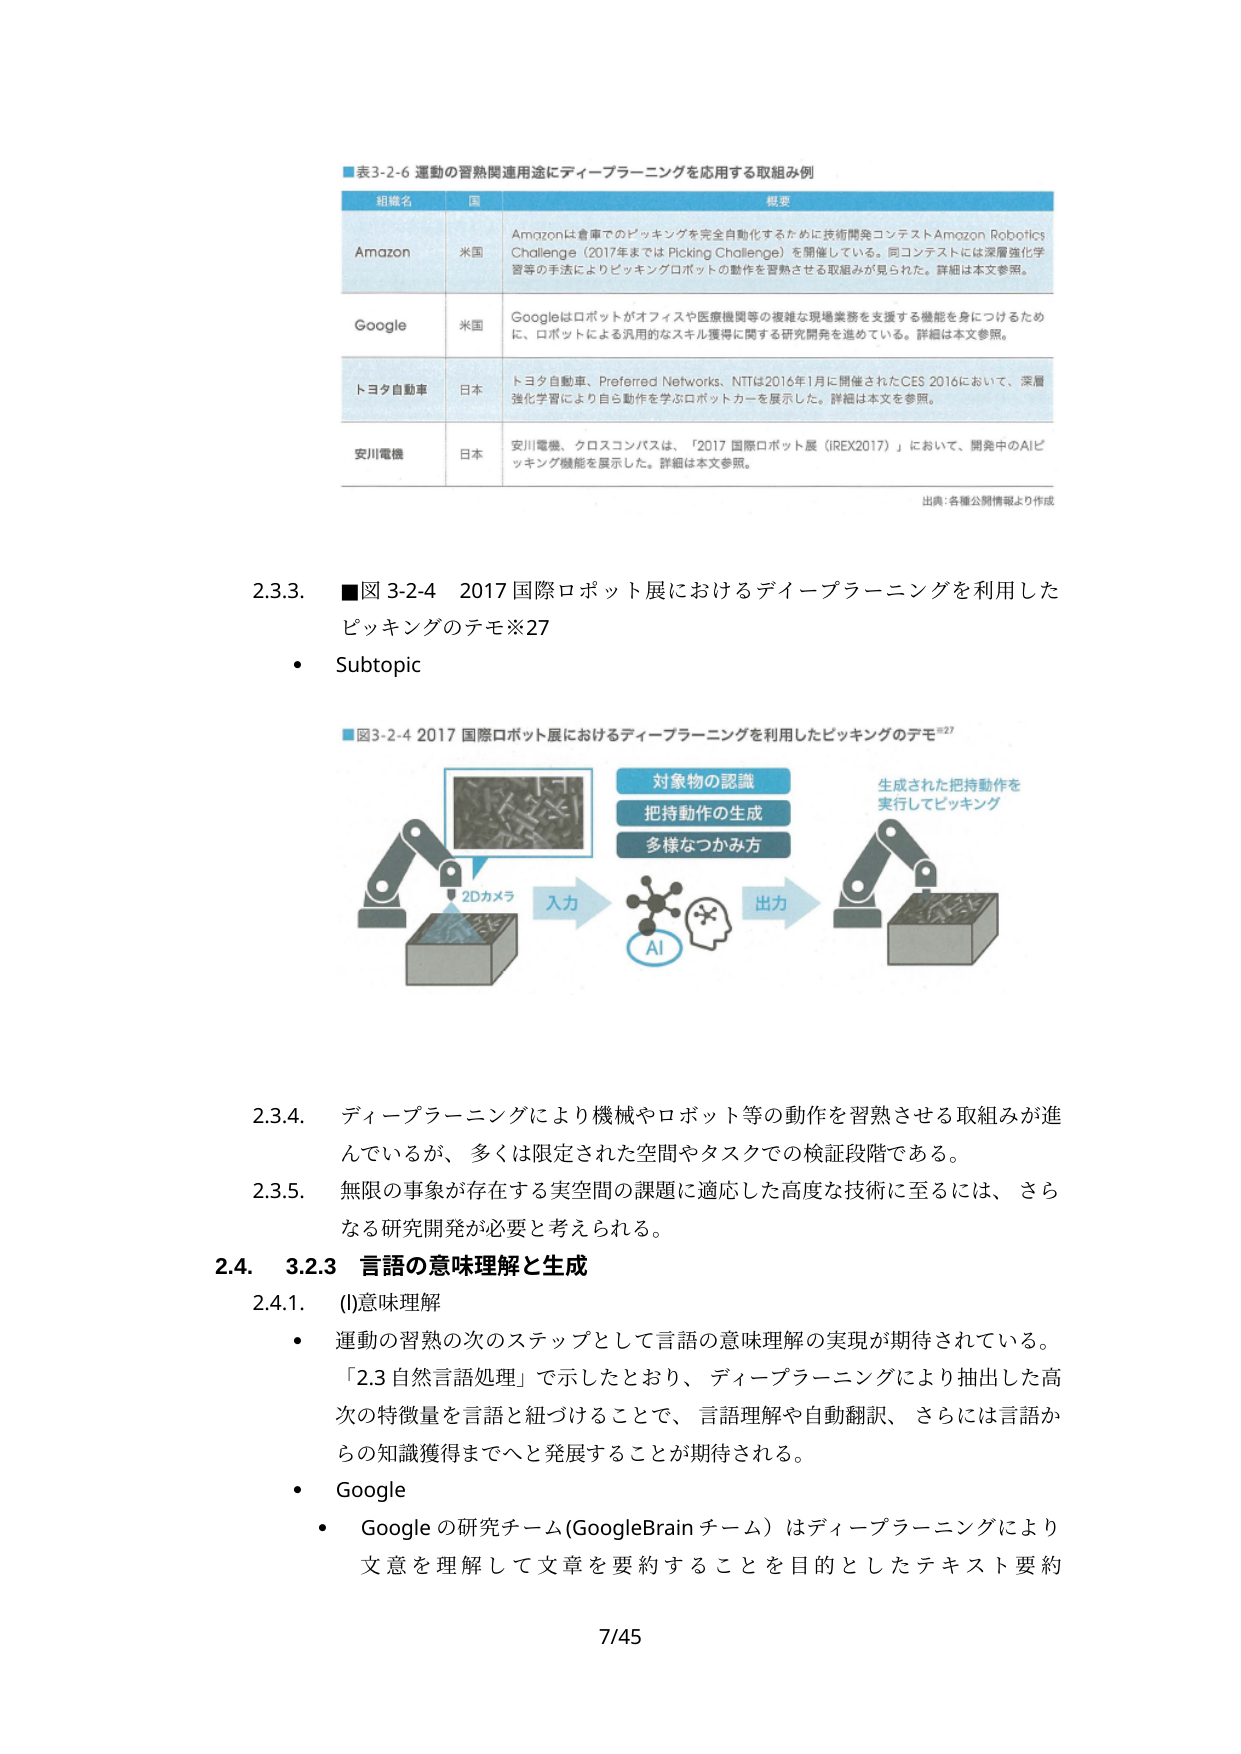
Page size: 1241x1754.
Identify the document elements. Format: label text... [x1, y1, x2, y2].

subtitle 3.2.3 言語の意味理解と生成 [215, 1246, 1058, 1283]
list ディープラーニングにより機械やロボット等の動作を習熟させる取組みが進んでいるが、 多くは限定された空間やタスクでの検証段階である。 [252, 1096, 1063, 1171]
list Google [294, 1471, 1063, 1508]
list Subtopic [294, 646, 1063, 683]
list 無限の事象が存在する実空間の課題に適応した高度な技術に至るには、 さらなる研究開発が必要と考えられる。 [252, 1171, 1063, 1246]
list ■図3-2-4 2017国際ロポット展におけるデイープラーニングを利用したピッキングのテモ※27 [252, 571, 1063, 646]
list (l)意味理解 [252, 1283, 1063, 1321]
list 運動の習熟の次のステップとして言語の意味理解の実現が期待されている。 「2.3自然言語処理」で示したとおり、 ディープラーニングにより抽出した高次の特徴量を言語と紐づけることで、 言語理解や自動翻訳、 さらには言語からの知識獲得までへと発展することが期待される。 [294, 1321, 1063, 1471]
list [319, 1508, 1063, 1583]
picture [335, 720, 1028, 995]
picture [335, 158, 1063, 515]
